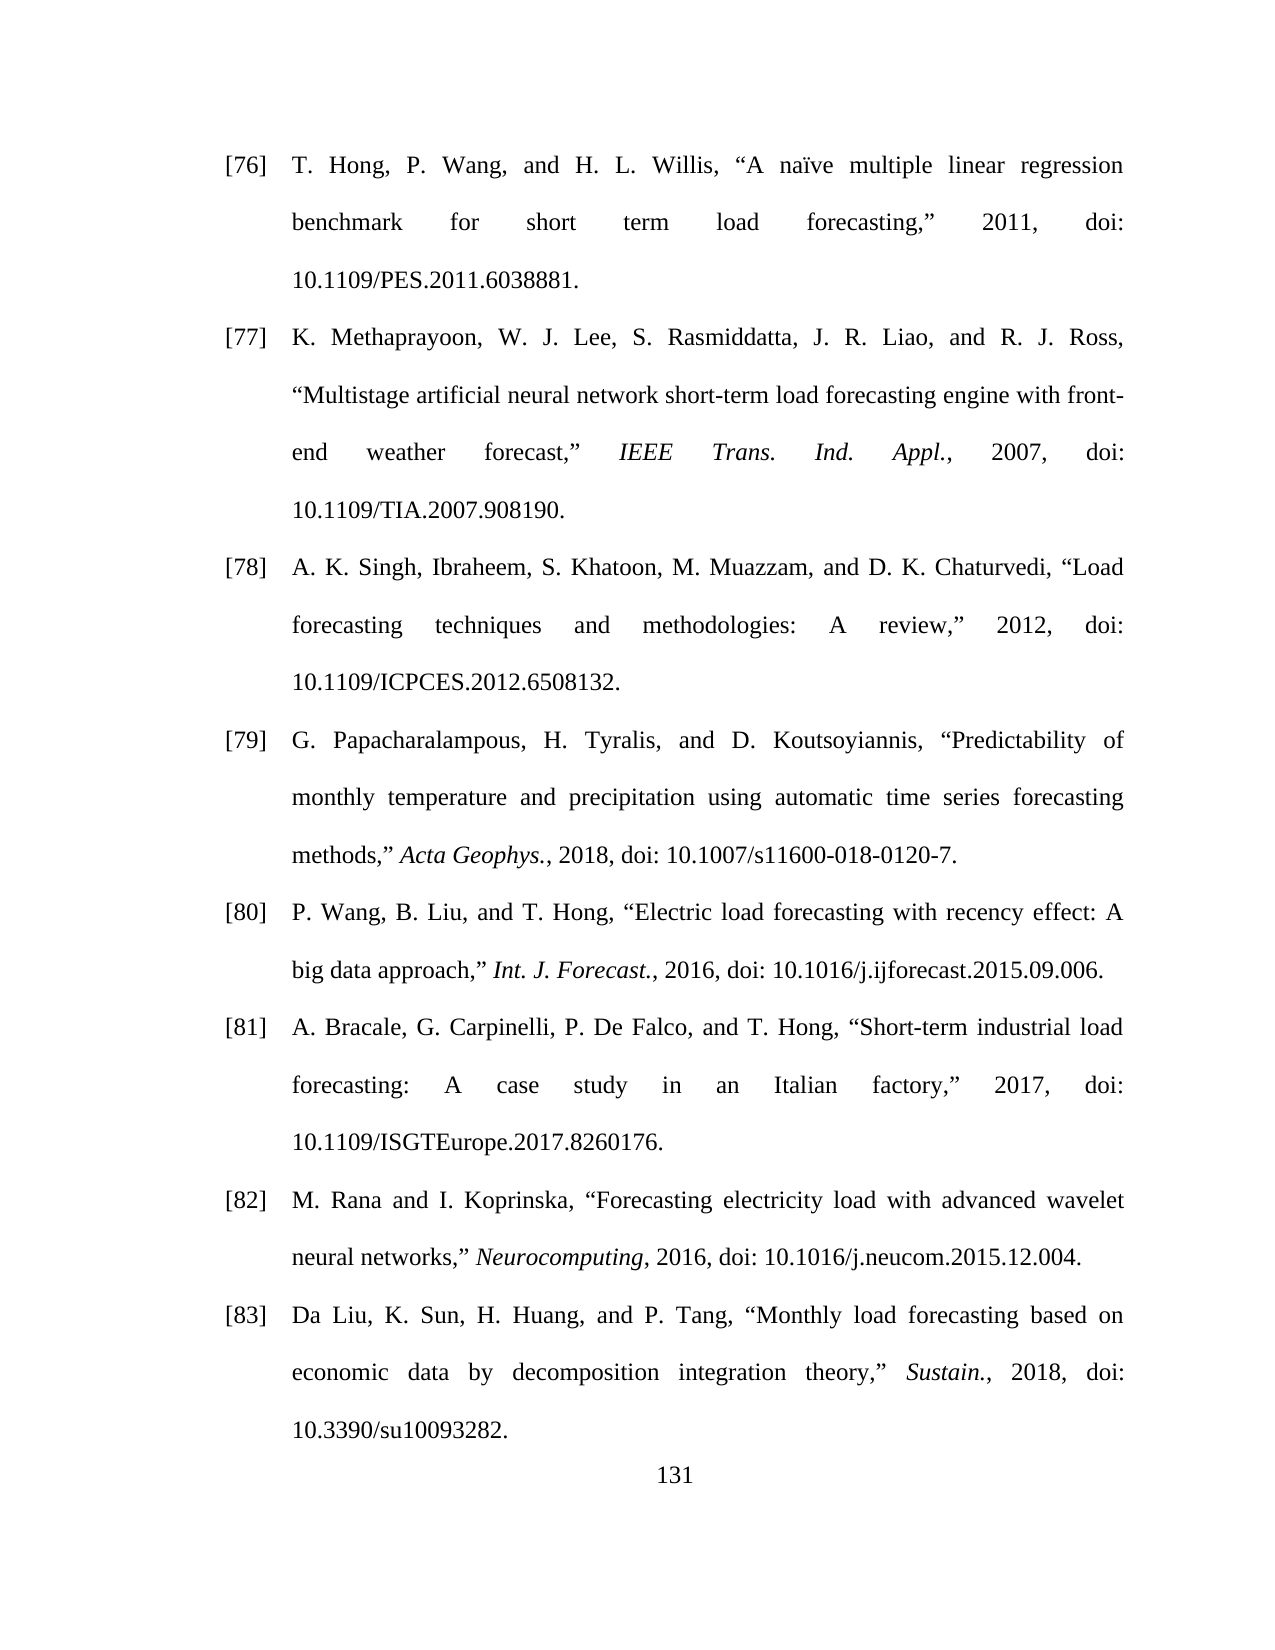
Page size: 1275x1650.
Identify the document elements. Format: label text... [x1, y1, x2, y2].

text [81] A. Bracale, G. Carpinelli, P. De Falco, and T. Hong, “Short-term industrial load forecasting: A case study in an Italian factory,” 2017, doi: 10.1109/ISGTEurope.2017.8260176. [225, 1012, 1125, 1156]
text [82] M. Rana and I. Koprinska, “Forecasting electricity load with advanced wavelet neural networks,” Neurocomputing, 2016, doi: 10.1016/j.neucom.2015.12.004. [225, 1185, 1125, 1271]
text [76] T. Hong, P. Wang, and H. L. Willis, “A naïve multiple linear regression benchmark for short term load forecasting,” 2011, doi: 10.1109/PES.2011.6038881. [225, 150, 1125, 294]
text [79] G. Papacharalampous, H. Tyralis, and D. Koutsoyiannis, “Predictability of monthly temperature and precipitation using automatic time series forecasting methods,” Acta Geophys., 2018, doi: 10.1007/s11600-018-0120-7. [225, 725, 1125, 869]
text [77] K. Methaprayoon, W. J. Lee, S. Rasmiddatta, J. R. Liao, and R. J. Ross, “Multistage artificial neural network short-term load forecasting engine with front-end weather forecast,” IEEE Trans. Ind. Appl., 2007, doi: 10.1109/TIA.2007.908190. [225, 322, 1125, 524]
text [78] A. K. Singh, Ibraheem, S. Khatoon, M. Muazzam, and D. K. Chaturvedi, “Load forecasting techniques and methodologies: A review,” 2012, doi: 10.1109/ICPCES.2012.6508132. [225, 552, 1125, 696]
text [83] Da Liu, K. Sun, H. Huang, and P. Tang, “Monthly load forecasting based on economic data by decomposition integration theory,” Sustain., 2018, doi: 10.3390/su10093282. [225, 1300, 1125, 1444]
text [80] P. Wang, B. Liu, and T. Hong, “Electric load forecasting with recency effect: A big data approach,” Int. J. Forecast., 2016, doi: 10.1016/j.ijforecast.2015.09.006. [225, 897, 1125, 984]
